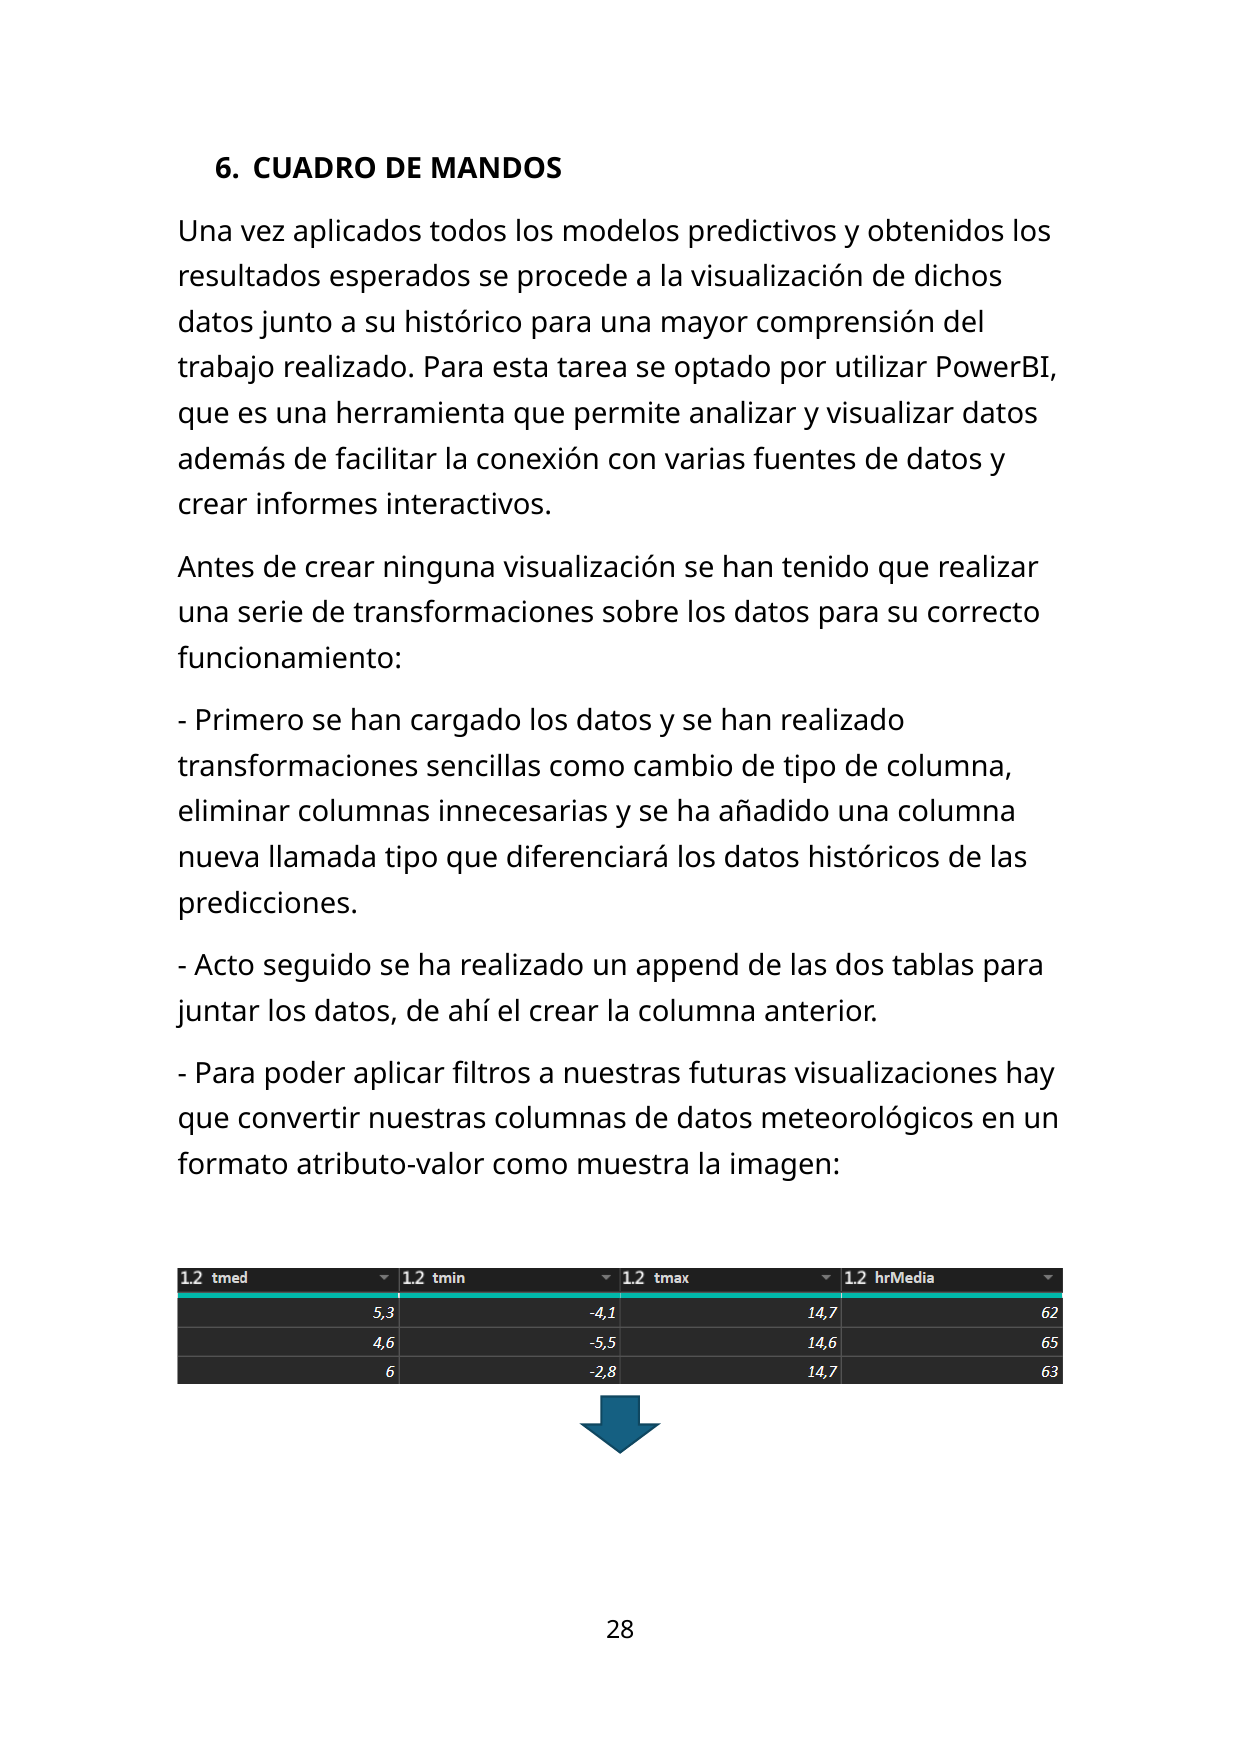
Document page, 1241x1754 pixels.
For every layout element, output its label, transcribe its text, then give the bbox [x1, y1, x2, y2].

text Antes de crear ninguna visualización se han tenido que realizar una serie de transformaciones sobre los datos para su correcto funcionamiento: [177, 546, 1063, 677]
list CUADRO DE MANDOS [215, 148, 1063, 187]
text - Para poder aplicar filtros a nuestras futuras visualizaciones hay que convertir nuestras columnas de datos meteorológicos en un formato atributo-valor como muestra la imagen: [177, 1052, 1063, 1183]
picture [177, 1268, 1063, 1384]
text - Acto seguido se ha realizado un append de las dos tablas para juntar los datos, de ahí el crear la columna anterior. [177, 944, 1063, 1029]
text - Primero se han cargado los datos y se han realizado transformaciones sencillas como cambio de tipo de columna, eliminar columnas innecesarias y se ha añadido una columna nueva llamada tipo que diferenciará los datos históricos de las predicciones. [177, 699, 1063, 922]
text Una vez aplicados todos los modelos predictivos y obtenidos los resultados esperados se procede a la visualización de dichos datos junto a su histórico para una mayor comprensión del trabajo realizado. Para esta tarea se optado por utilizar PowerBI, que es una herramienta que permite analizar y visualizar datos además de facilitar la conexión con varias fuentes de datos y crear informes interactivos. [177, 210, 1063, 523]
